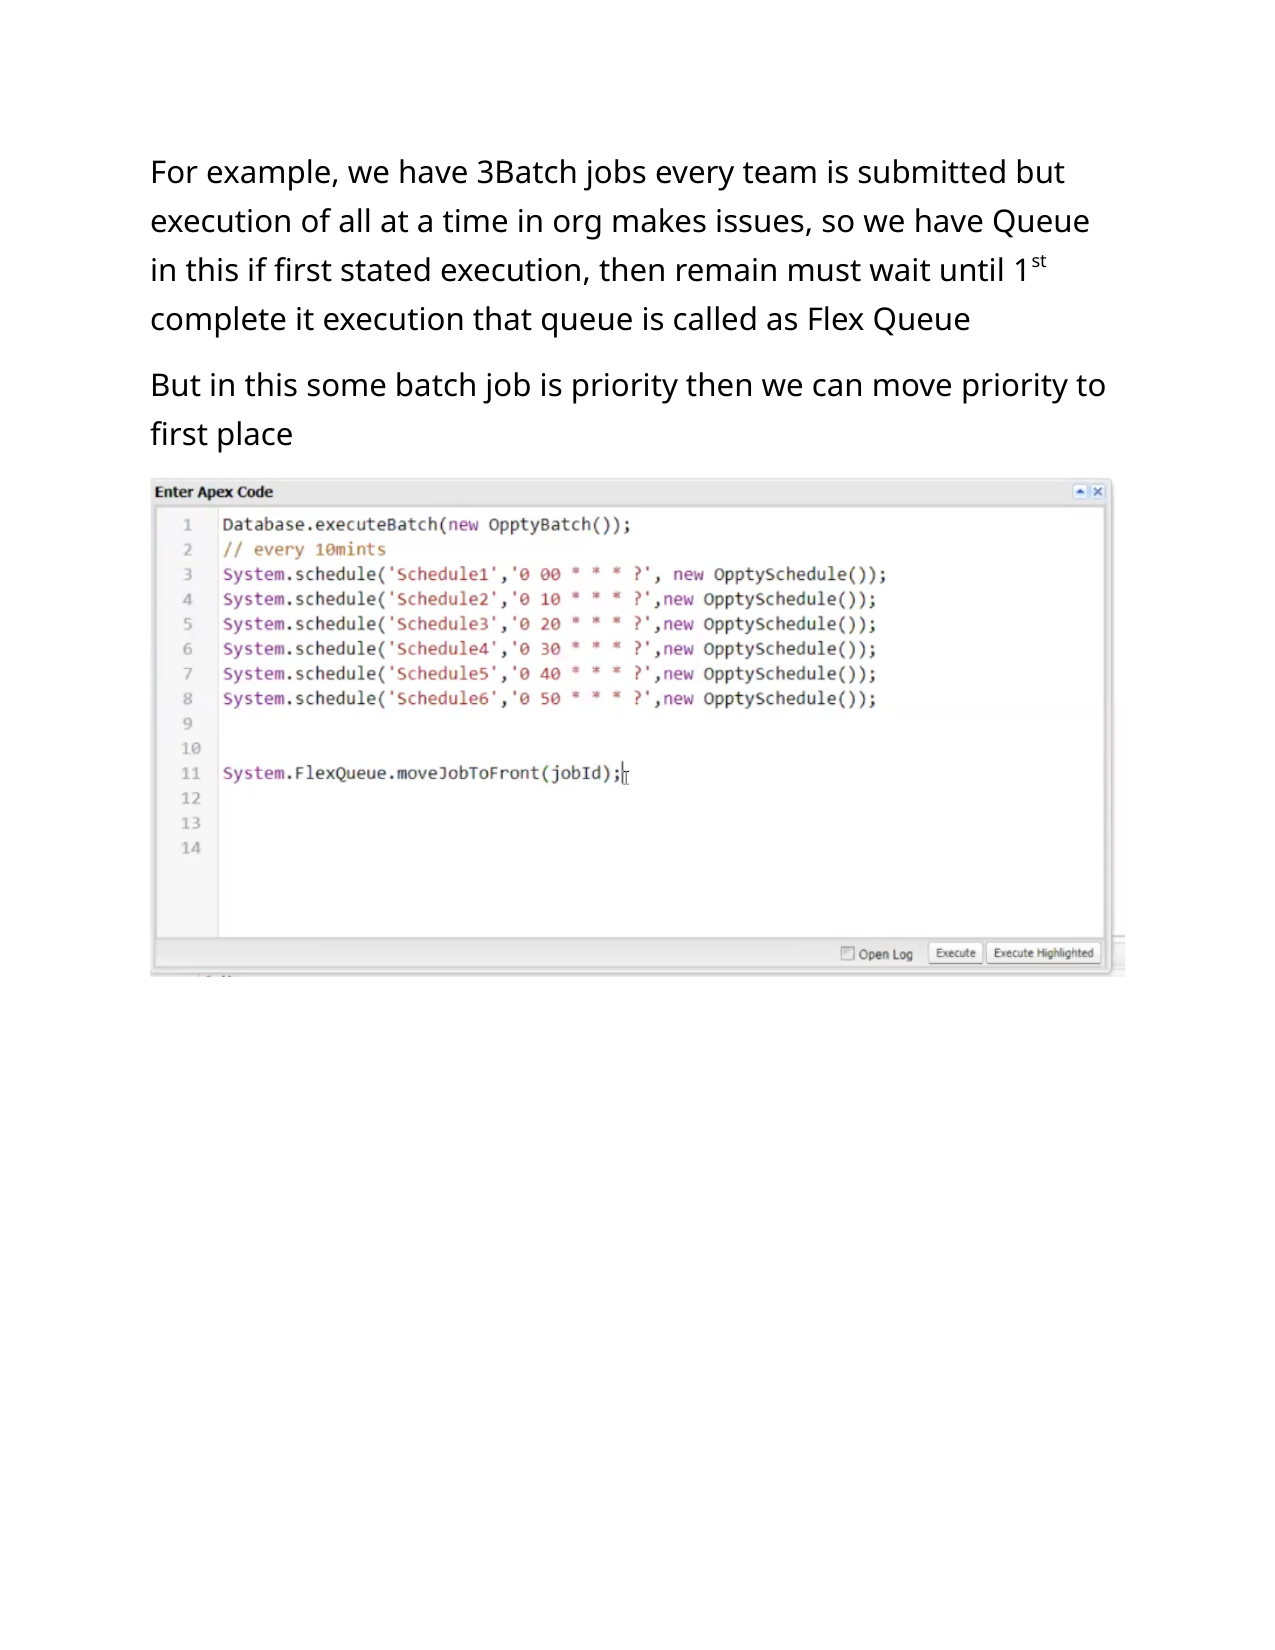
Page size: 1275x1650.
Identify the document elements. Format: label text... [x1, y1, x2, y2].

picture [150, 477, 1125, 977]
text For example, we have 3Batch jobs every team is submitted but execution of all at a time in org makes issues, so we have Queue in this if first stated execution, then remain must wait until 1st complete it execution that queue is called as Flex Queue [150, 150, 1125, 339]
text But in this some batch job is priority then we can move priority to first place [150, 362, 1125, 454]
